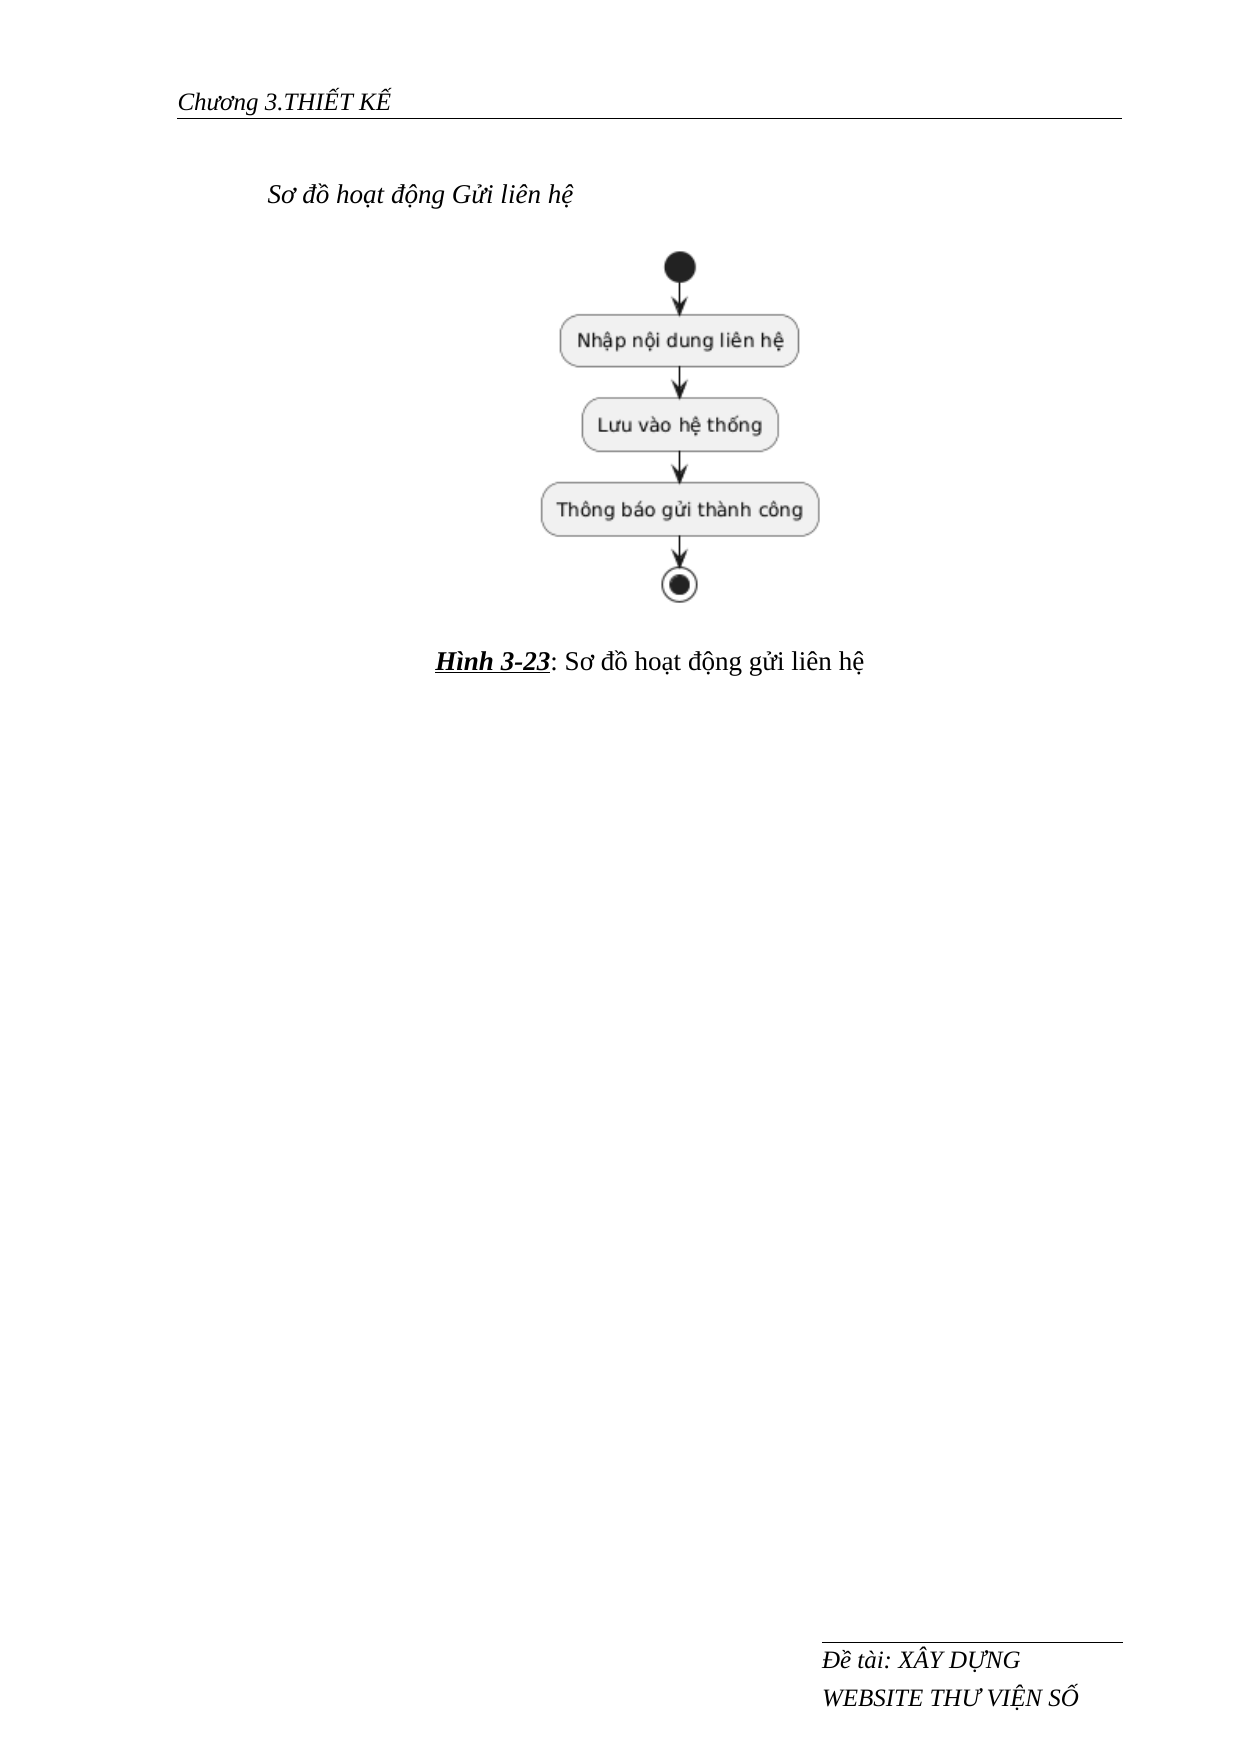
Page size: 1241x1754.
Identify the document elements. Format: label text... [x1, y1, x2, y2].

picture [524, 237, 834, 617]
subtitle Sơ đồ hoạt động Gửi liên hệ [177, 178, 1122, 209]
text Hình 3-23: Sơ đồ hoạt động gửi liên hệ [177, 645, 1122, 676]
